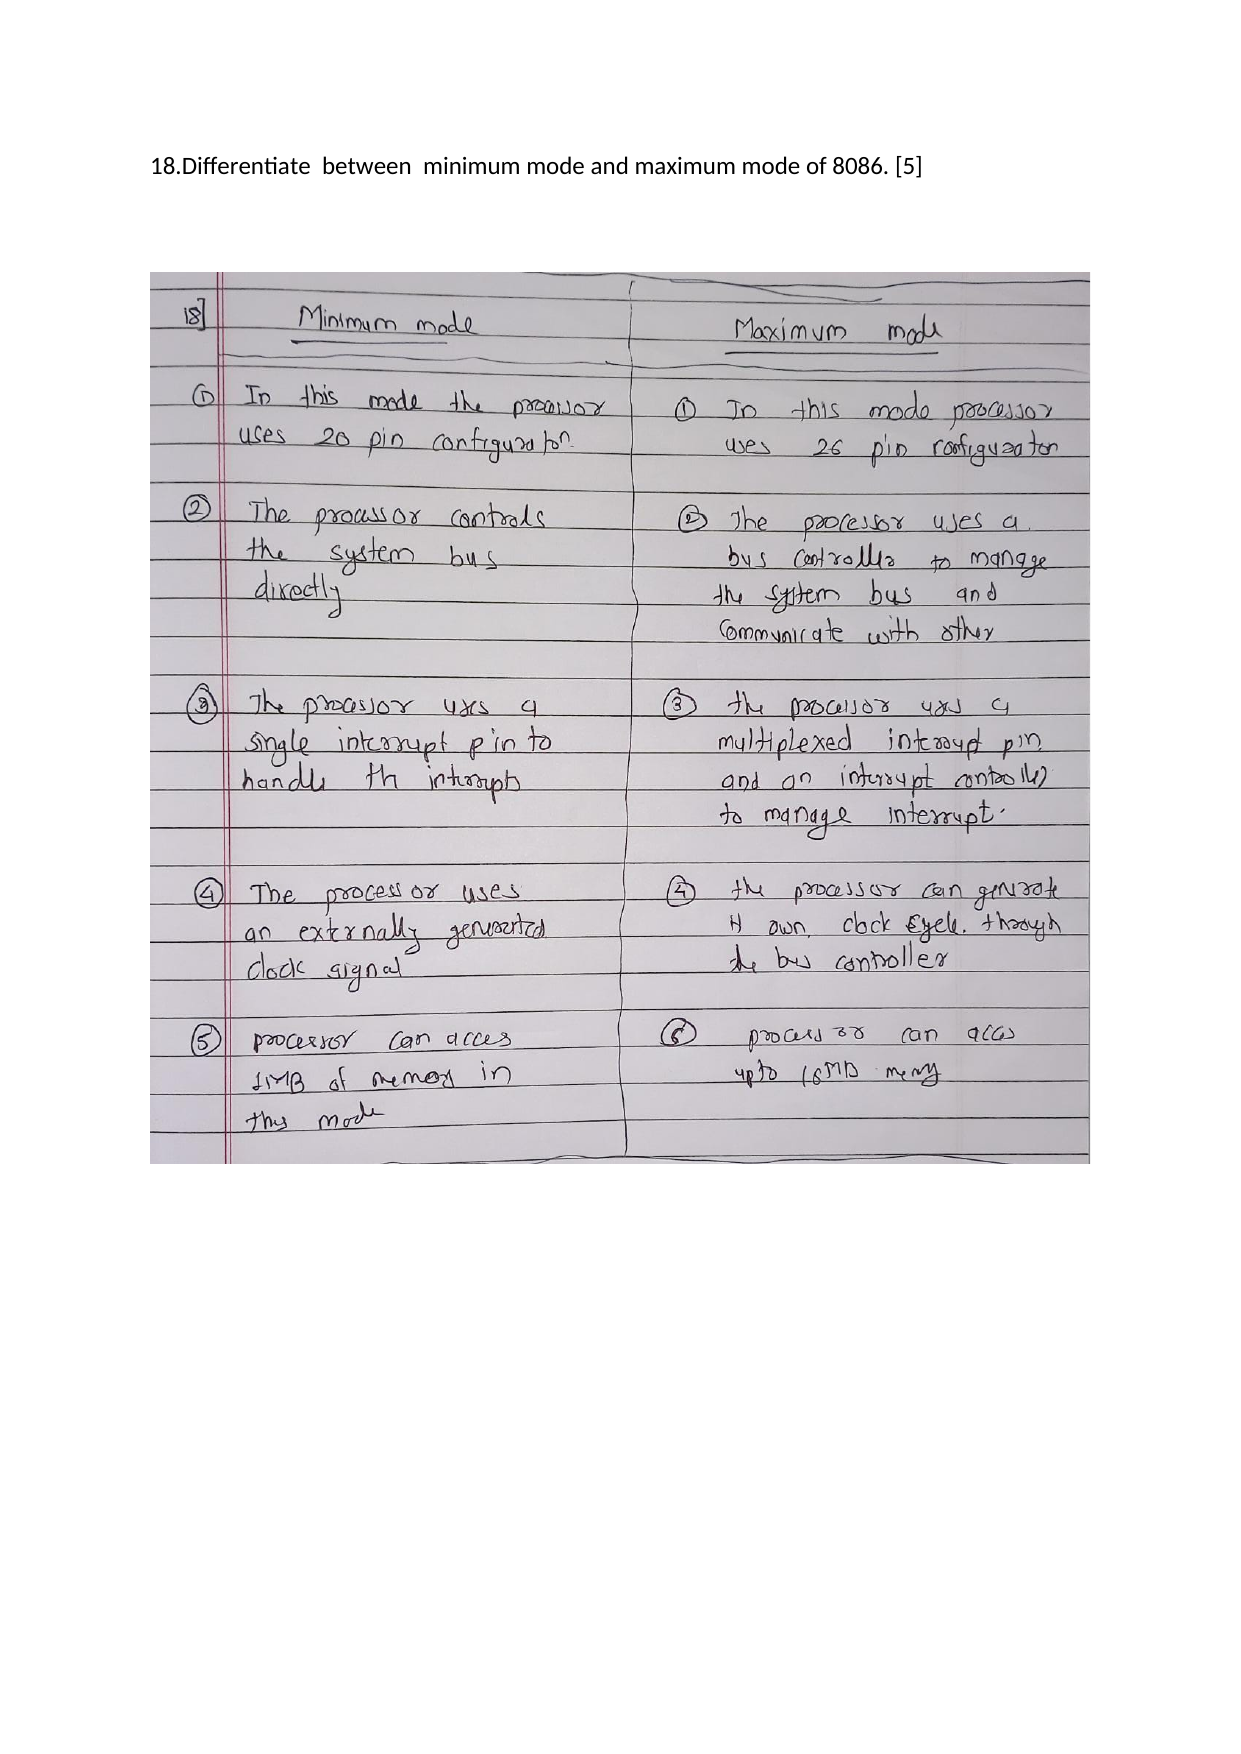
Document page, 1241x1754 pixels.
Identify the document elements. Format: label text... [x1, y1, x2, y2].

picture [150, 272, 1091, 1164]
text 18.Differentiate between minimum mode and maximum mode of 8086. [5] [150, 150, 1090, 181]
